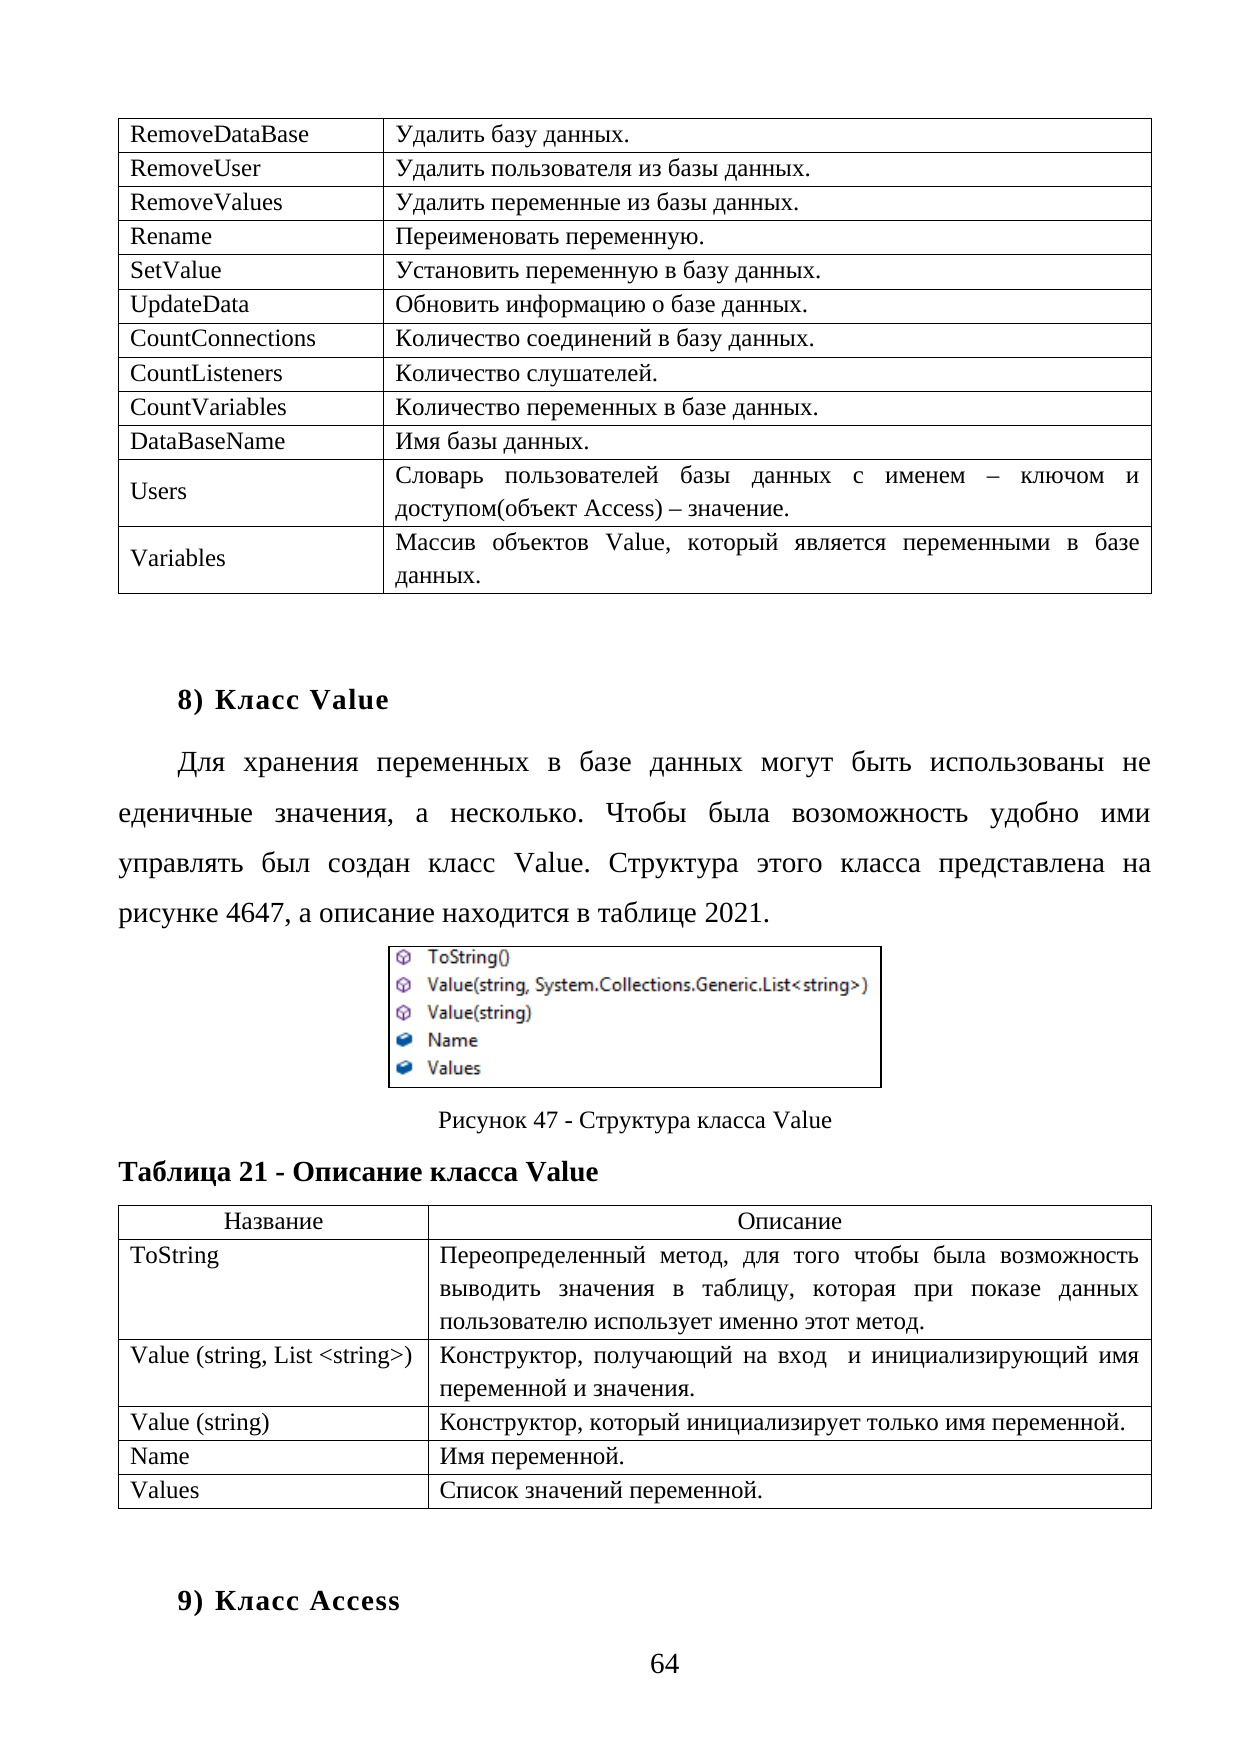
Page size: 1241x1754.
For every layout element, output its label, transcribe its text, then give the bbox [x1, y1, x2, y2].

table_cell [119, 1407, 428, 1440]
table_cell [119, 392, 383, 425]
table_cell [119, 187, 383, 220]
text Для хранения переменных в базе данных могут быть использованы не еденичные значения, а несколько. Чтобы была возоможность удобно ими управлять был создан класс Value. Структура этого класса представлена на рисунке 47, а описание находится в таблице 21. [118, 744, 1152, 929]
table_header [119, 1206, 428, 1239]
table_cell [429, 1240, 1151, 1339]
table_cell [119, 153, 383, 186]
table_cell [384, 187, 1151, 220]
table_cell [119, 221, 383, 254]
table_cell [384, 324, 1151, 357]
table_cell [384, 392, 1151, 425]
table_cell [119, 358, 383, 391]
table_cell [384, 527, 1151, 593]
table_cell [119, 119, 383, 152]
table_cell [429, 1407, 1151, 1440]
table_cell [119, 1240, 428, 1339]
picture [390, 947, 880, 1087]
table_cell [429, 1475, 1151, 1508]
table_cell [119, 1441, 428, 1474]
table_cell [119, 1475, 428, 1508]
list Класс Access [177, 1583, 1152, 1616]
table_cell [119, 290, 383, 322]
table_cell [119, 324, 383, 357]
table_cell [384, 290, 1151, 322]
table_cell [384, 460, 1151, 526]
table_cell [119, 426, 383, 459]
text Рисунок 47 - Структура класса Value [118, 1105, 1152, 1133]
text Таблица 21 - Описание класса Value [118, 1154, 1152, 1188]
list Класс Value [177, 682, 1152, 715]
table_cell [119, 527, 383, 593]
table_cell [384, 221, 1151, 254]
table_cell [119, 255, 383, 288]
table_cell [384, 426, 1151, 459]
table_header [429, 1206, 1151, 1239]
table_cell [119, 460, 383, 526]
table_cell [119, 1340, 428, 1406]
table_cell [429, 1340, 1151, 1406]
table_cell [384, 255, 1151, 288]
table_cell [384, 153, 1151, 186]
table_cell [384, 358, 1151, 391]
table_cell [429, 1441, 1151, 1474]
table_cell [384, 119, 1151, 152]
